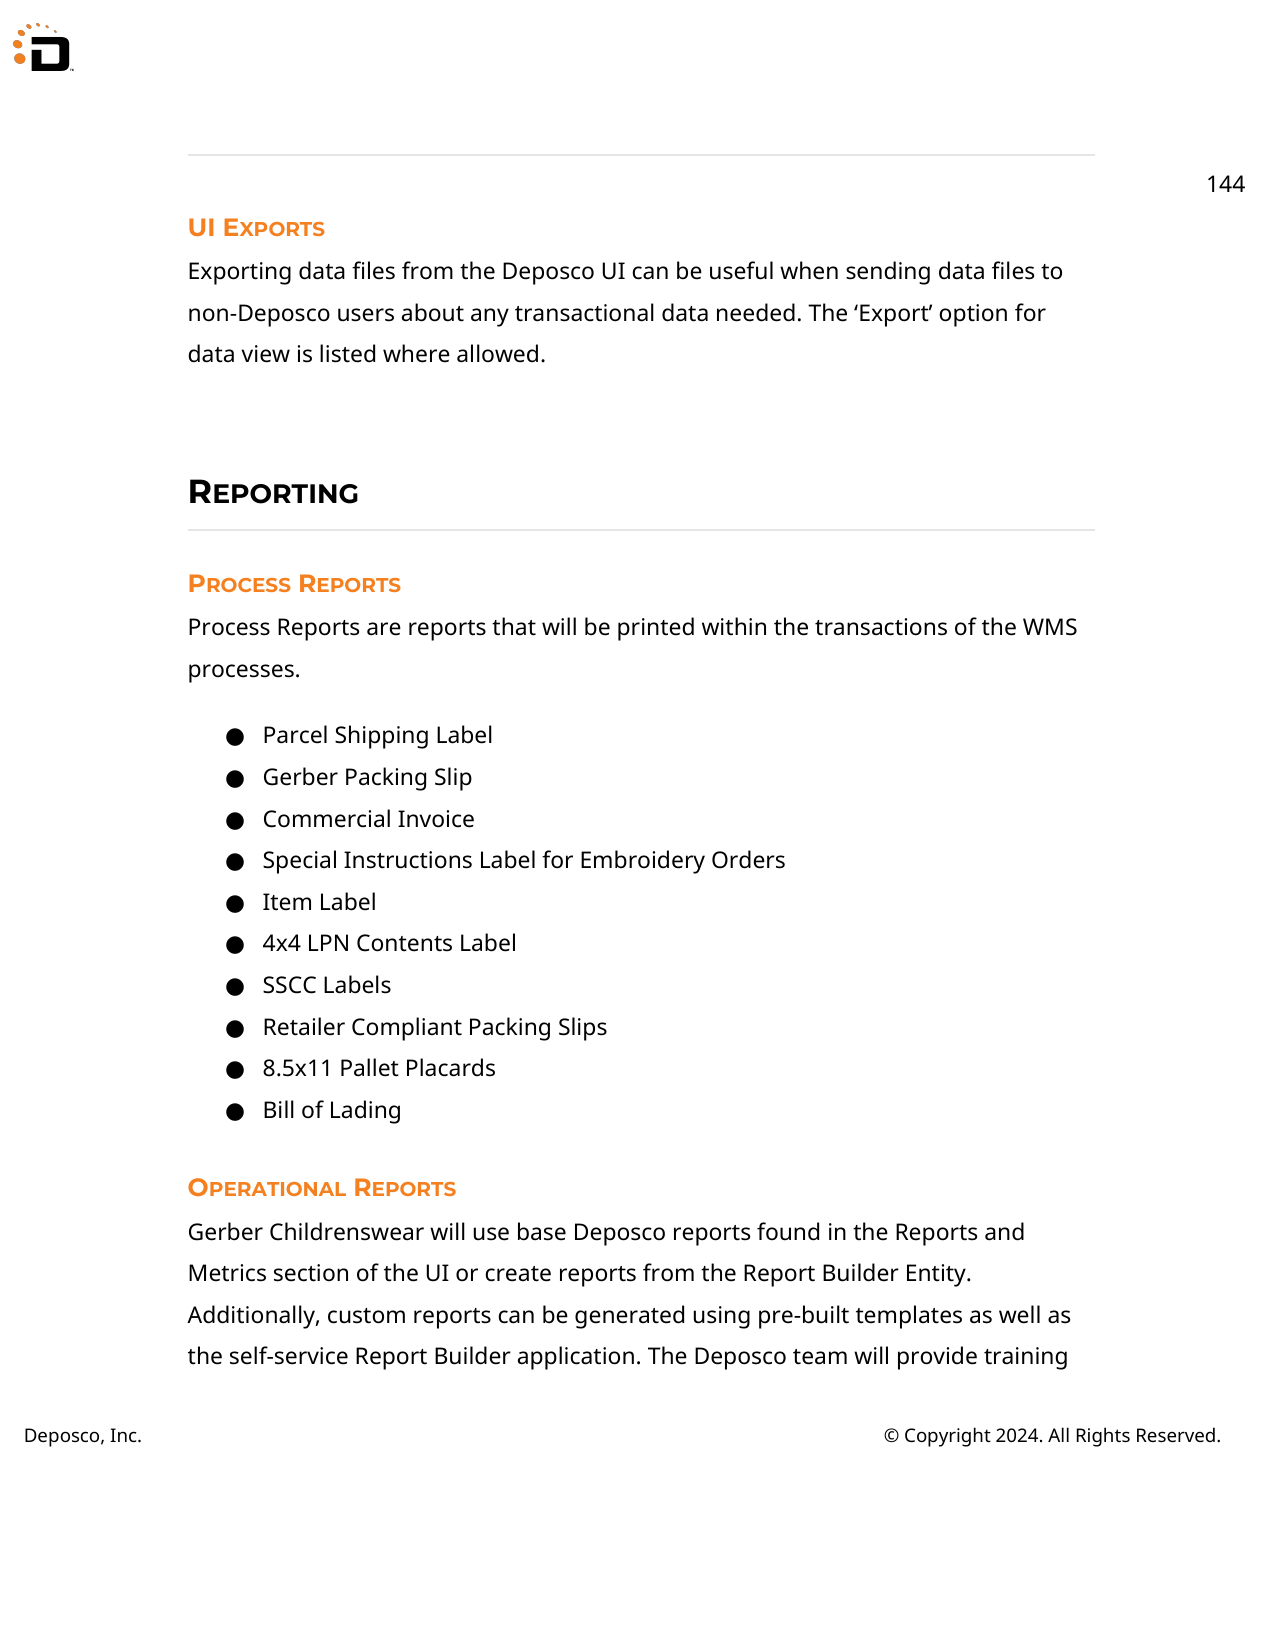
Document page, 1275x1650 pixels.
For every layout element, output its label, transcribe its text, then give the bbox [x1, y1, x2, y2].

list Commercial Invoice [225, 803, 1095, 834]
subtitle Operational Reports [187, 1173, 1095, 1203]
list Bill of Lading [225, 1093, 1095, 1125]
list Gerber Packing Slip [225, 761, 1095, 792]
list SSCC Labels [225, 969, 1095, 1000]
list Parcel Shipping Label [225, 719, 1095, 751]
list Item Label [225, 886, 1095, 917]
subtitle UI Exports [187, 212, 1095, 243]
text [187, 1216, 1095, 1372]
subtitle Process Reports [187, 568, 1095, 599]
list Retailer Compliant Packing Slips [225, 1010, 1095, 1042]
text Process Reports are reports that will be printed within the transactions of the WMS processes. [187, 611, 1095, 684]
list 8.5x11 Pallet Placards [225, 1052, 1095, 1083]
list Special Instructions Label for Embroidery Orders [225, 844, 1095, 875]
text Exporting data files from the Deposco UI can be useful when sending data files to non-Deposco users about any transactional data needed. The ‘Export’ option for data view is listed where allowed. [187, 255, 1095, 369]
subtitle Reporting [187, 471, 1095, 531]
list 4x4 LPN Contents Label [225, 927, 1095, 958]
picture [13, 23, 74, 71]
